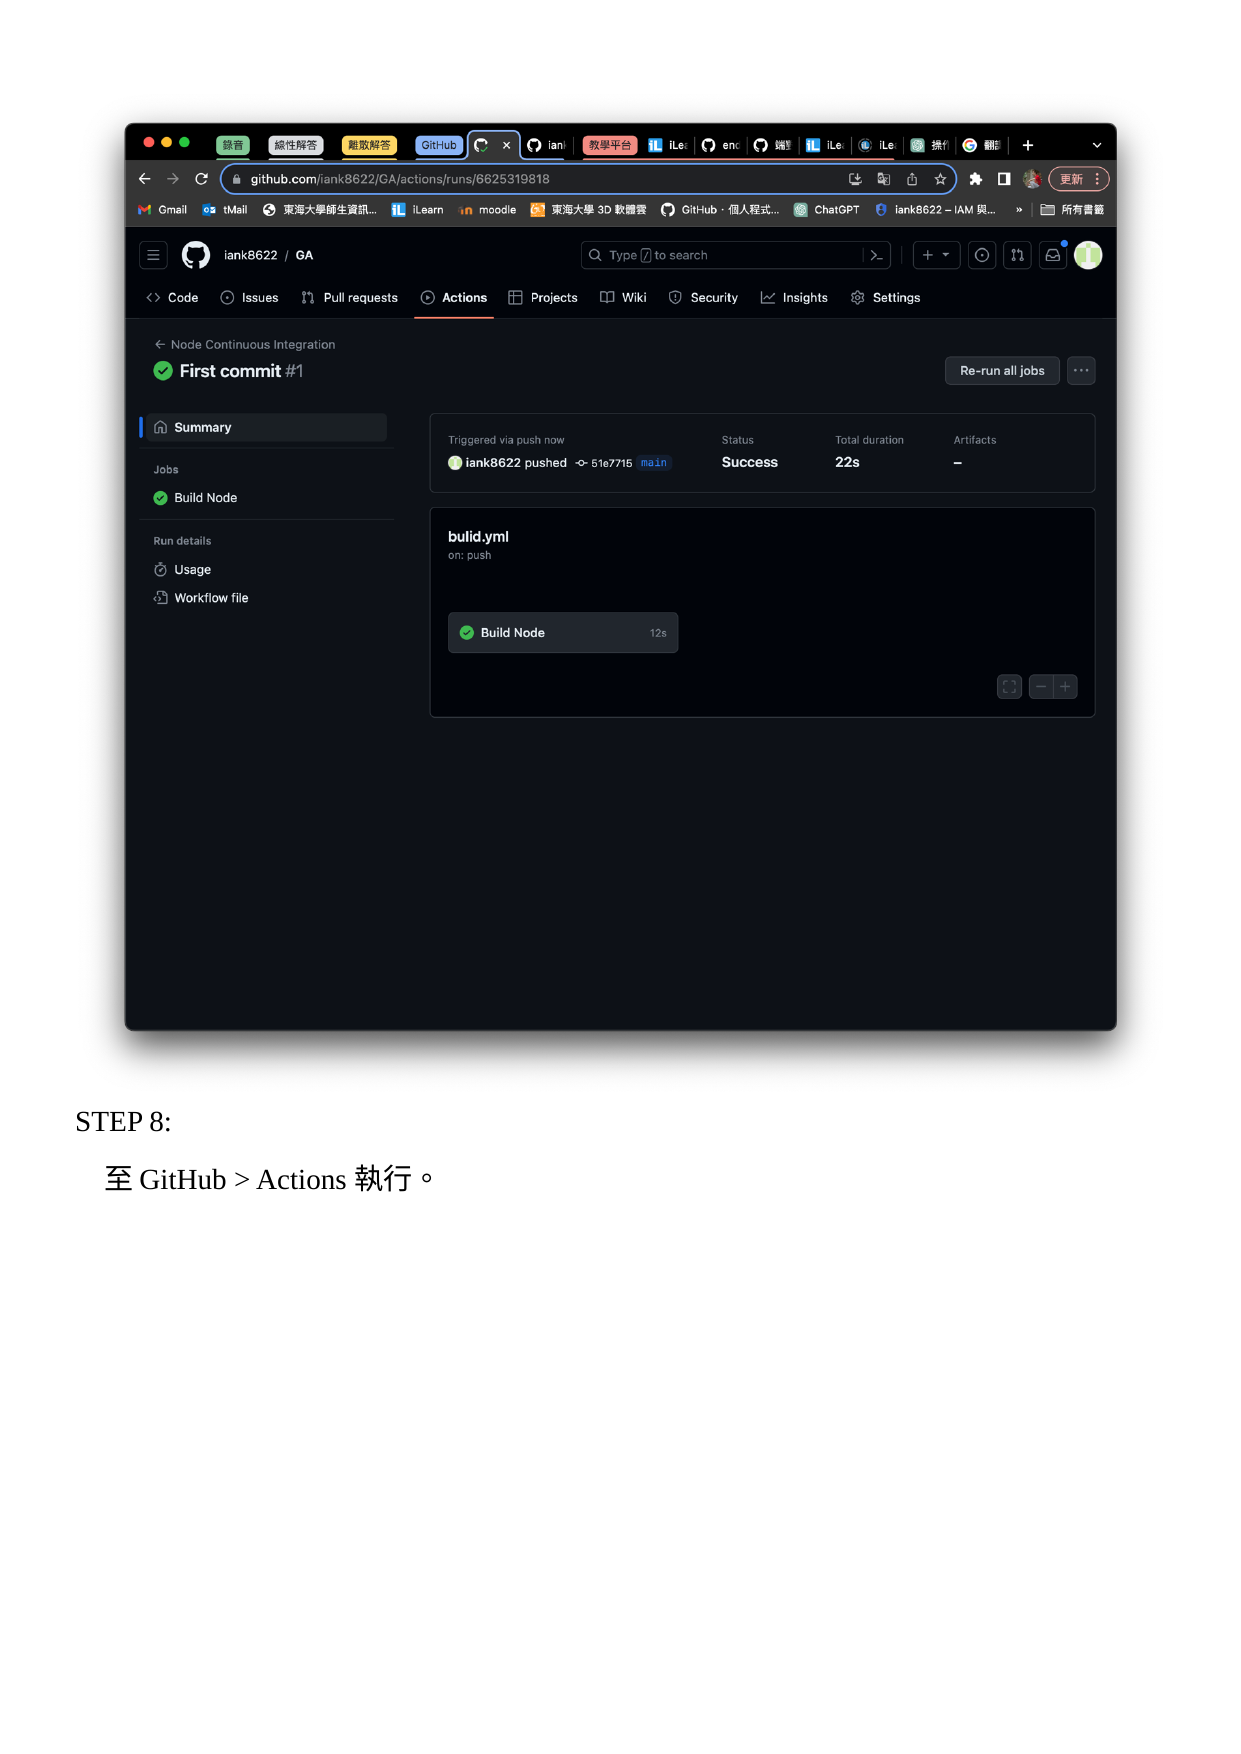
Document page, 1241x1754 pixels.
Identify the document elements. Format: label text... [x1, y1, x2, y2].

text 至GitHub > Actions 執行。 [75, 1139, 1165, 1214]
text STEP 8: [75, 1102, 1165, 1139]
picture [75, 89, 1166, 1096]
